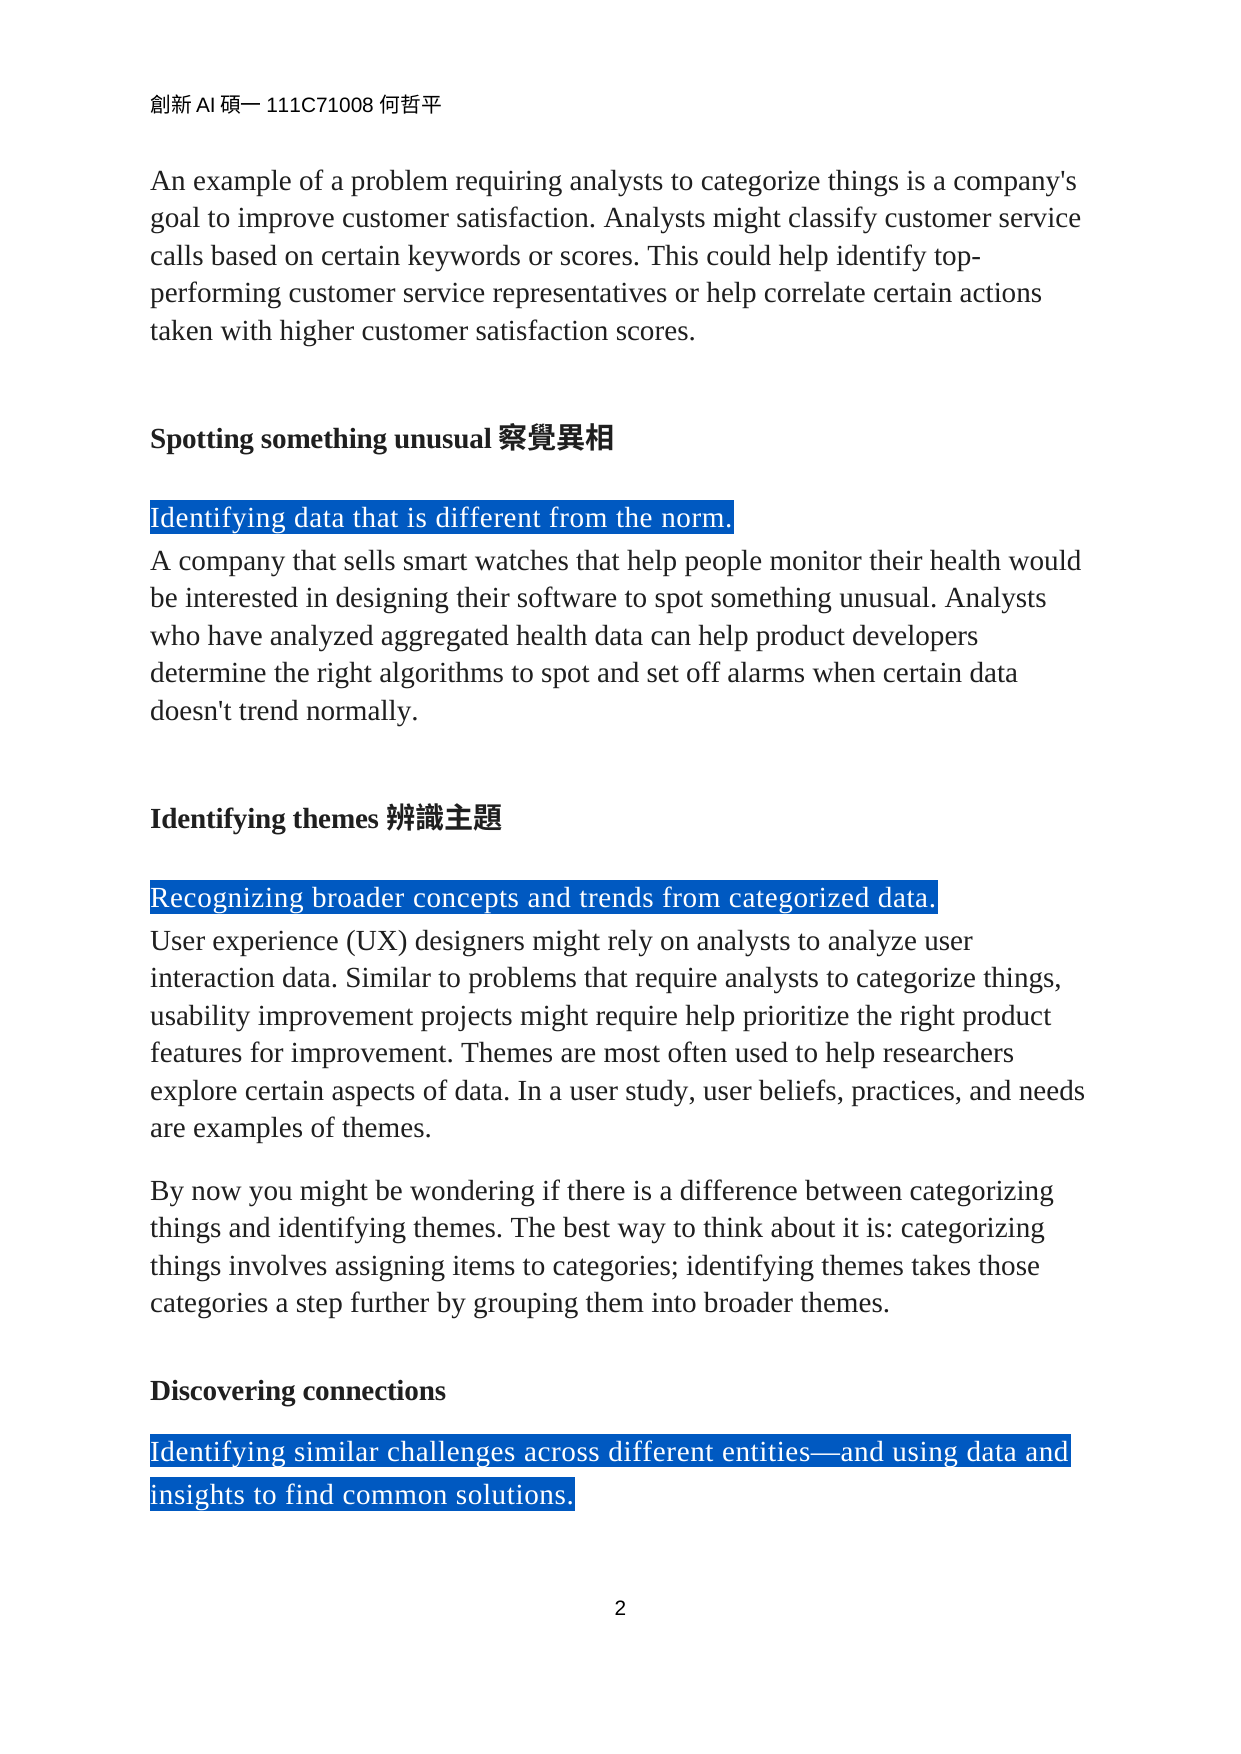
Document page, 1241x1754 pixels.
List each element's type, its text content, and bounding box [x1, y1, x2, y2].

text Recognizing broader concepts and trends from categorized data. [150, 878, 1090, 916]
subtitle Spotting something unusual 察覺異相 [150, 398, 1090, 473]
text User experience (UX) designers might rely on analysts to analyze user interaction data. Similar to problems that require analysts to categorize things, usability improvement projects might require help prioritize the right product features for improvement. Themes are most often used to help researchers explore certain aspects of data. In a user study, user beliefs, practices, and needs are examples of themes. [150, 921, 1090, 1146]
subtitle Discovering connections [150, 1371, 1090, 1408]
subtitle Identifying themes 辨識主題 [150, 778, 1090, 853]
text An example of a problem requiring analysts to categorize things is a company's goal to improve customer satisfaction. Analysts might classify customer service calls based on certain keywords or scores. This could help identify top-performing customer service representatives or help correlate certain actions taken with higher customer satisfaction scores. [150, 161, 1090, 348]
text Identifying similar challenges across different entities—and using data and insights to find common solutions. [150, 1432, 1090, 1513]
text By now you might be wondering if there is a difference between categorizing things and identifying themes. The best way to think about it is: categorizing things involves assigning items to categories; identifying themes takes those categories a step further by grouping them into broader themes. [150, 1171, 1090, 1321]
text A company that sells smart watches that help people monitor their health would be interested in designing their software to spot something unusual. Analysts who have analyzed aggregated health data can help product developers determine the right algorithms to spot and set off alarms when certain data doesn't trend normally. [150, 541, 1090, 728]
text Identifying data that is different from the norm. [150, 498, 1090, 536]
